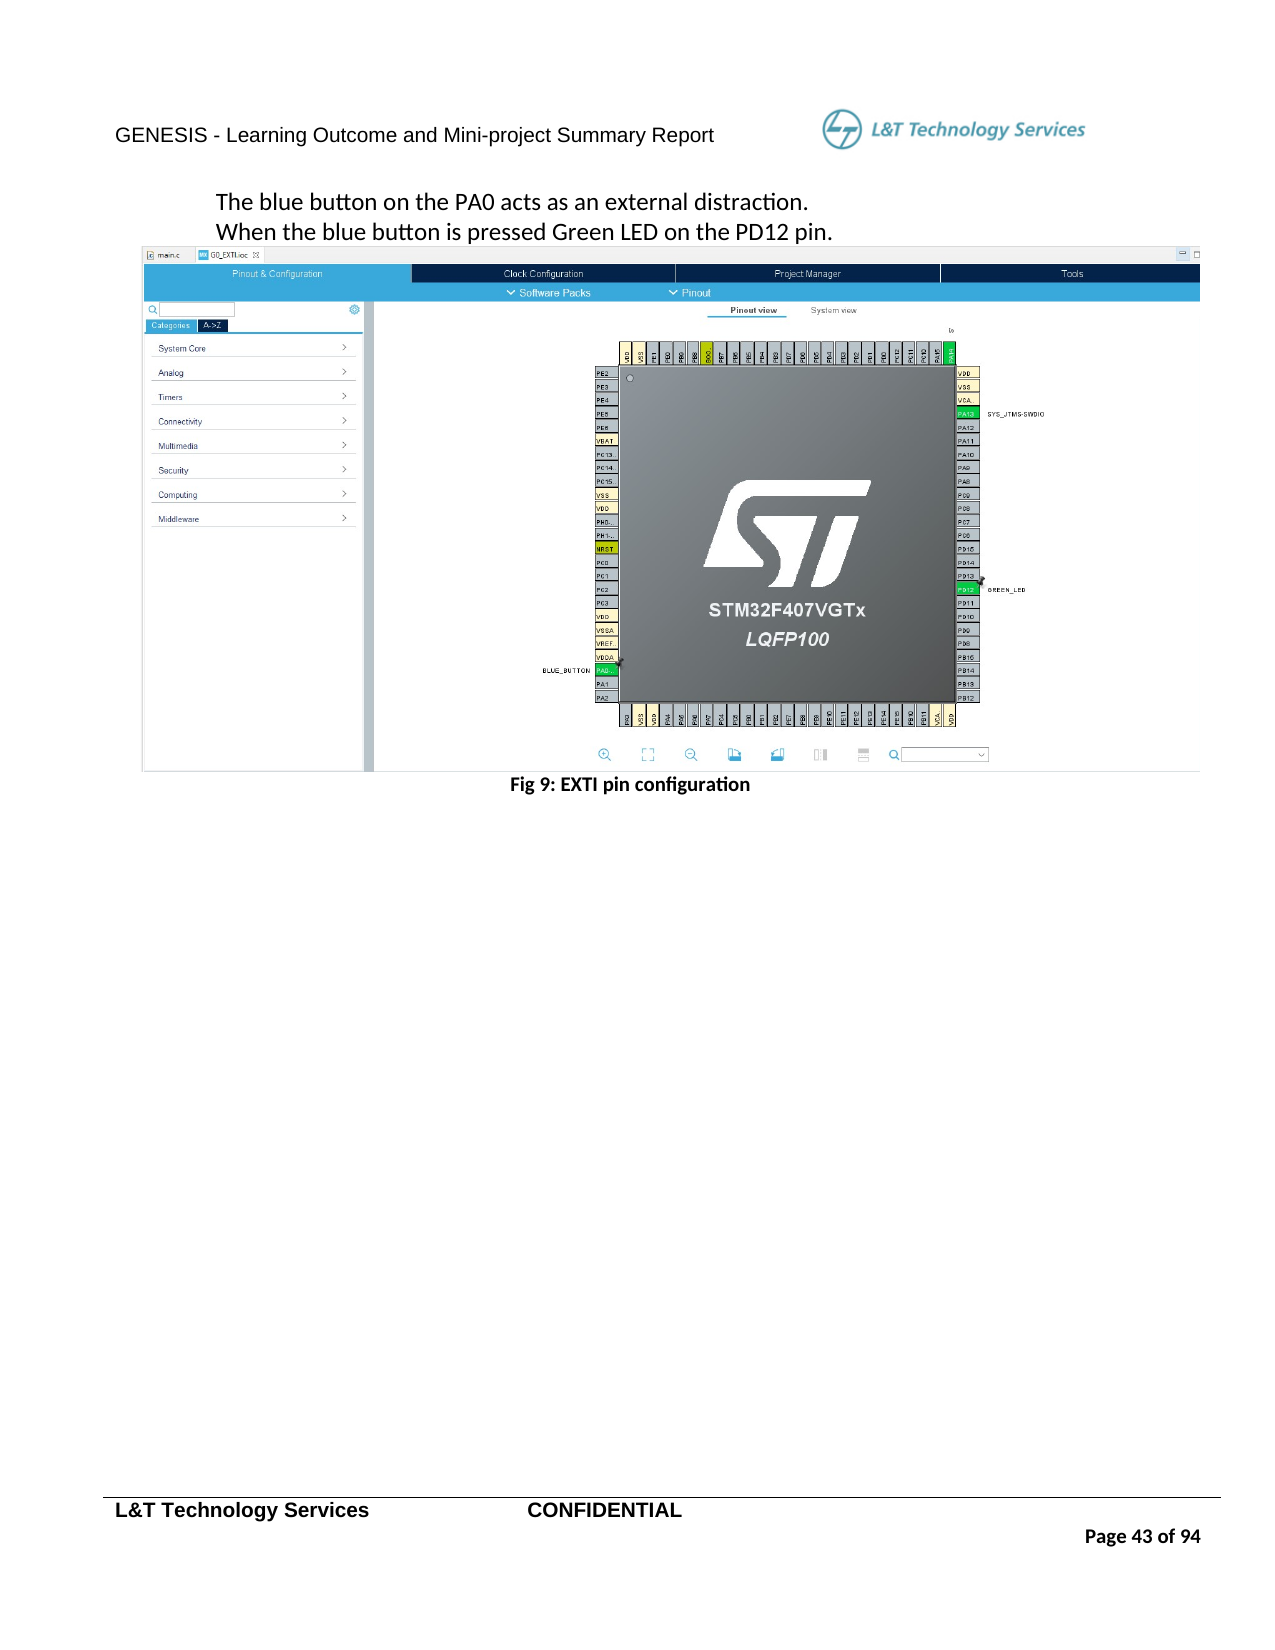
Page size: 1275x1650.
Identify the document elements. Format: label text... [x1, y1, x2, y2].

picture [140, 246, 1200, 772]
text The blue button on the PA0 acts as an external distraction. [178, 186, 1162, 216]
text Fig 9: EXTI pin configuration [103, 771, 1158, 797]
text When the blue button is pressed Green LED on the PD12 pin. [178, 216, 1162, 246]
picture [820, 98, 1087, 162]
